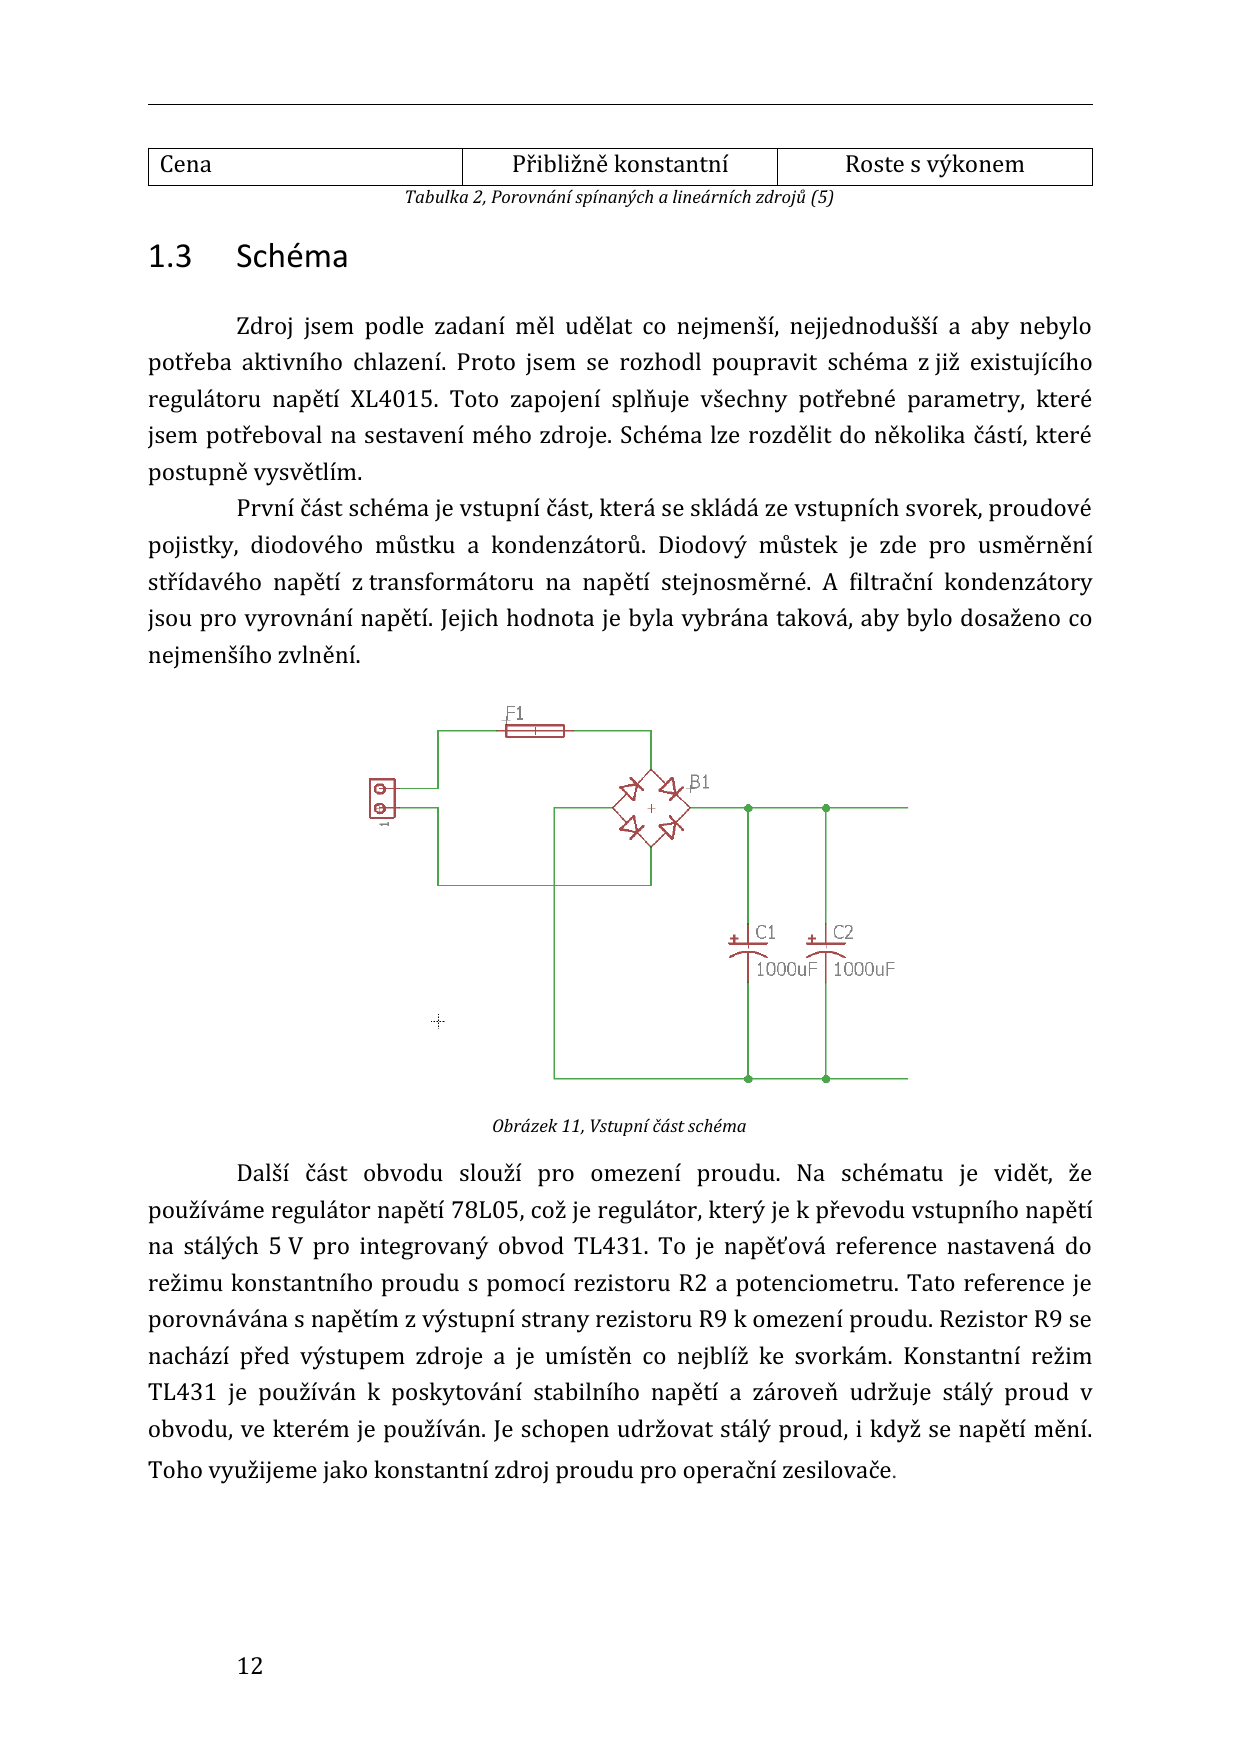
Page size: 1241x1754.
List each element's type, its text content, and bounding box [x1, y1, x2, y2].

subtitle Schéma [148, 233, 1093, 276]
table_cell Přibližně konstantní [463, 149, 777, 185]
table_cell Roste s výkonem [778, 149, 1092, 185]
text Zdroj jsem podle zadaní měl udělat co nejmenší, nejjednodušší a aby nebylo potřeba aktivního chlazení. Proto jsem se rozhodl poupravit schéma z již existujícího regulátoru napětí XL4015. Toto zapojení splňuje všechny potřebné parametry, které jsem potřeboval na sestavení mého zdroje. Schéma lze rozdělit do několika částí, které postupně vysvětlím. [148, 310, 1093, 486]
table_cell Cena [149, 149, 462, 185]
text Další část obvodu slouží pro omezení proudu. Na schématu je vidět, že používáme regulátor napětí 78L05, což je regulátor, který je k převodu vstupního napětí na stálých 5 V pro integrovaný obvod TL431. To je napěťová reference nastavená do režimu konstantního proudu s pomocí rezistoru R2 a potenciometru. Tato reference je porovnávána s napětím z výstupní strany rezistoru R9 k omezení proudu. Rezistor R9 se nachází před výstupem zdroje a je umístěn co nejblíž ke svorkám. Konstantní režim TL431 je používán k poskytování stabilního napětí a zároveň udržuje stálý proud v obvodu, ve kterém je používán. Je schopen udržovat stálý proud, i když se napětí mění. Toho využijeme jako konstantní zdroj proudu pro operační zesilovače. [148, 1158, 1093, 1484]
picture [332, 676, 909, 1108]
text První část schéma je vstupní část, která se skládá ze vstupních svorek, proudové pojistky, diodového můstku a kondenzátorů. Diodový můstek je zde pro usměrnění střídavého napětí z transformátoru na napětí stejnosměrné. A filtrační kondenzátory jsou pro vyrovnání napětí. Jejich hodnota je byla vybrána taková, aby bylo dosaženo co nejmenšího zvlnění. [148, 493, 1093, 669]
text Tabulka 2, Porovnání spínaných a lineárních zdrojů [148, 186, 1093, 208]
text Obrázek 11, Vstupní část schéma [148, 1115, 1093, 1137]
